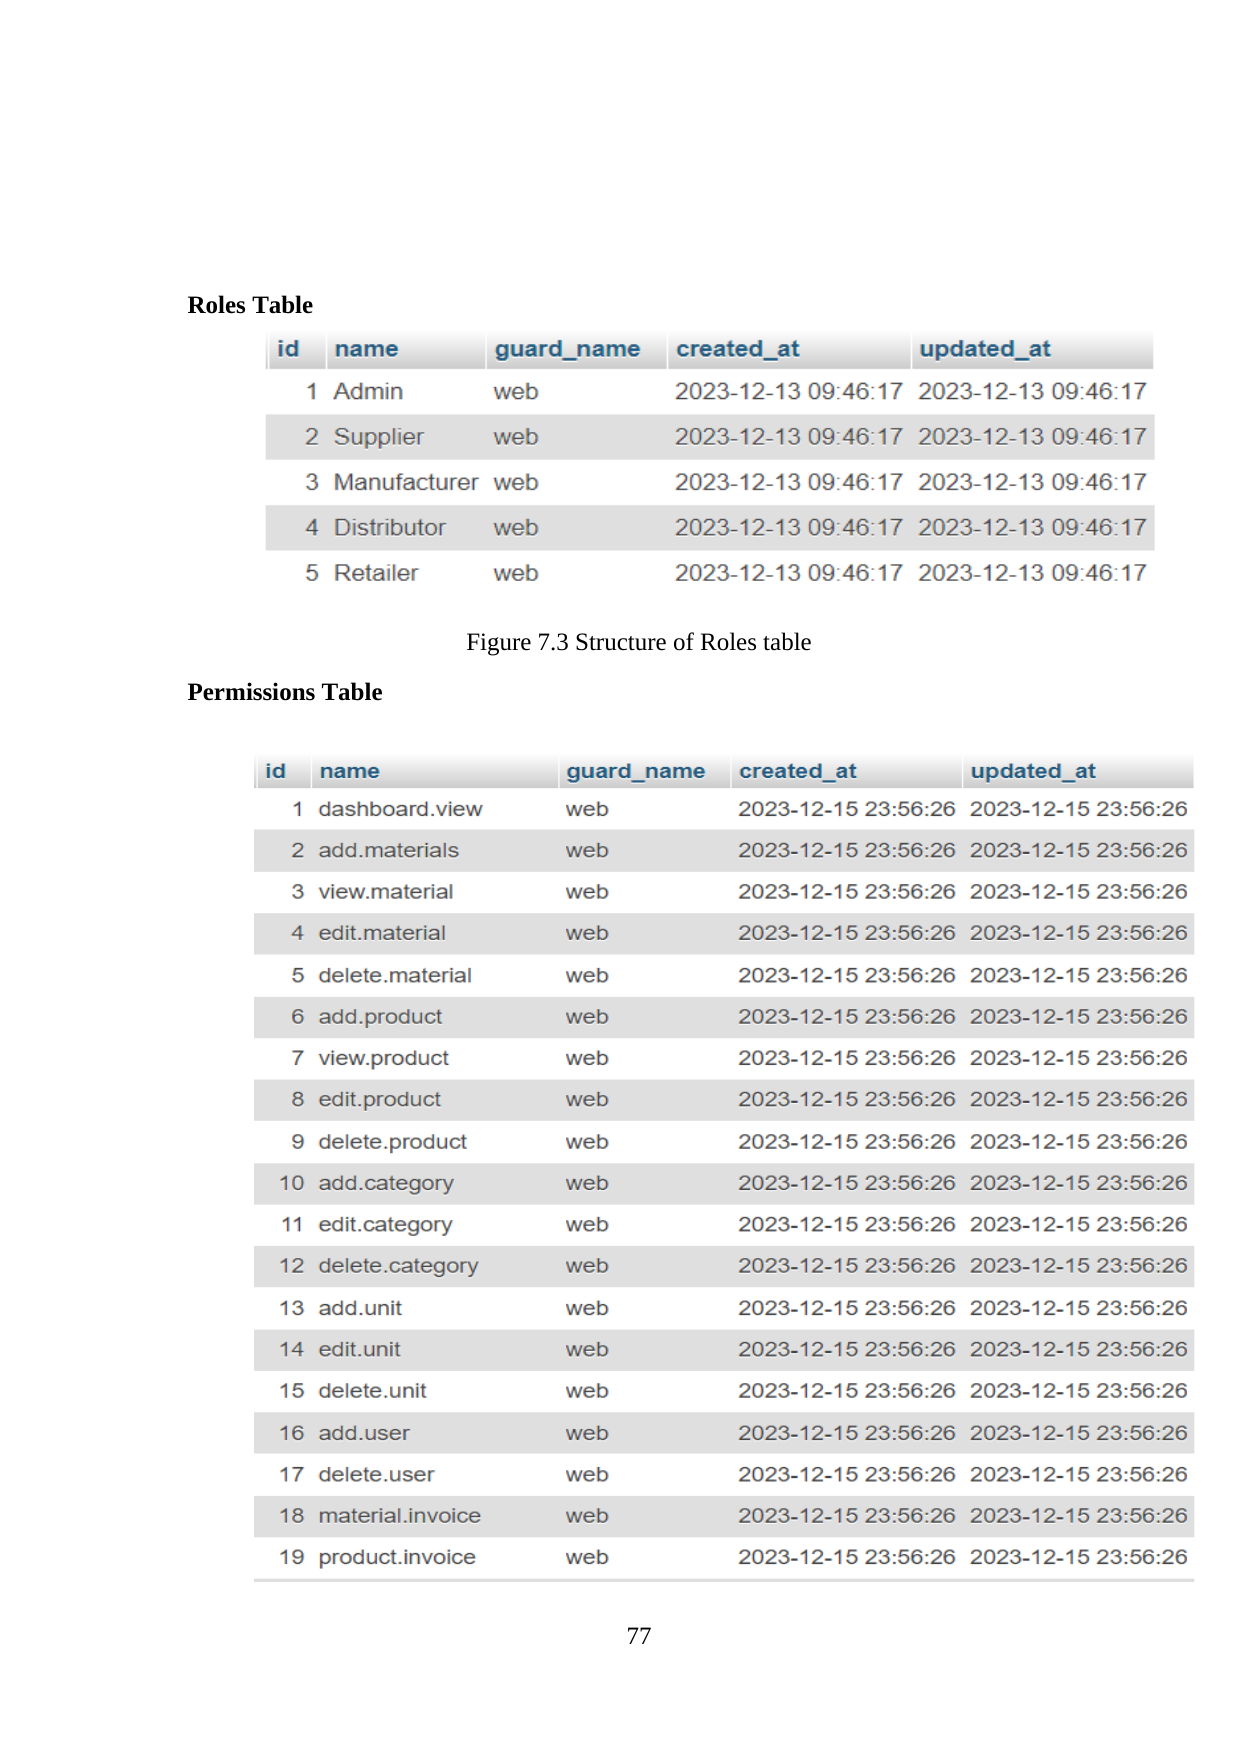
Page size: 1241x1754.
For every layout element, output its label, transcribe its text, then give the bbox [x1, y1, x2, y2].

text Roles Table [187, 290, 1090, 319]
picture [265, 322, 1191, 614]
picture [254, 748, 1195, 1582]
text Figure 7.3 Structure of Roles table [187, 627, 1090, 656]
text Permissions Table [187, 677, 1090, 706]
